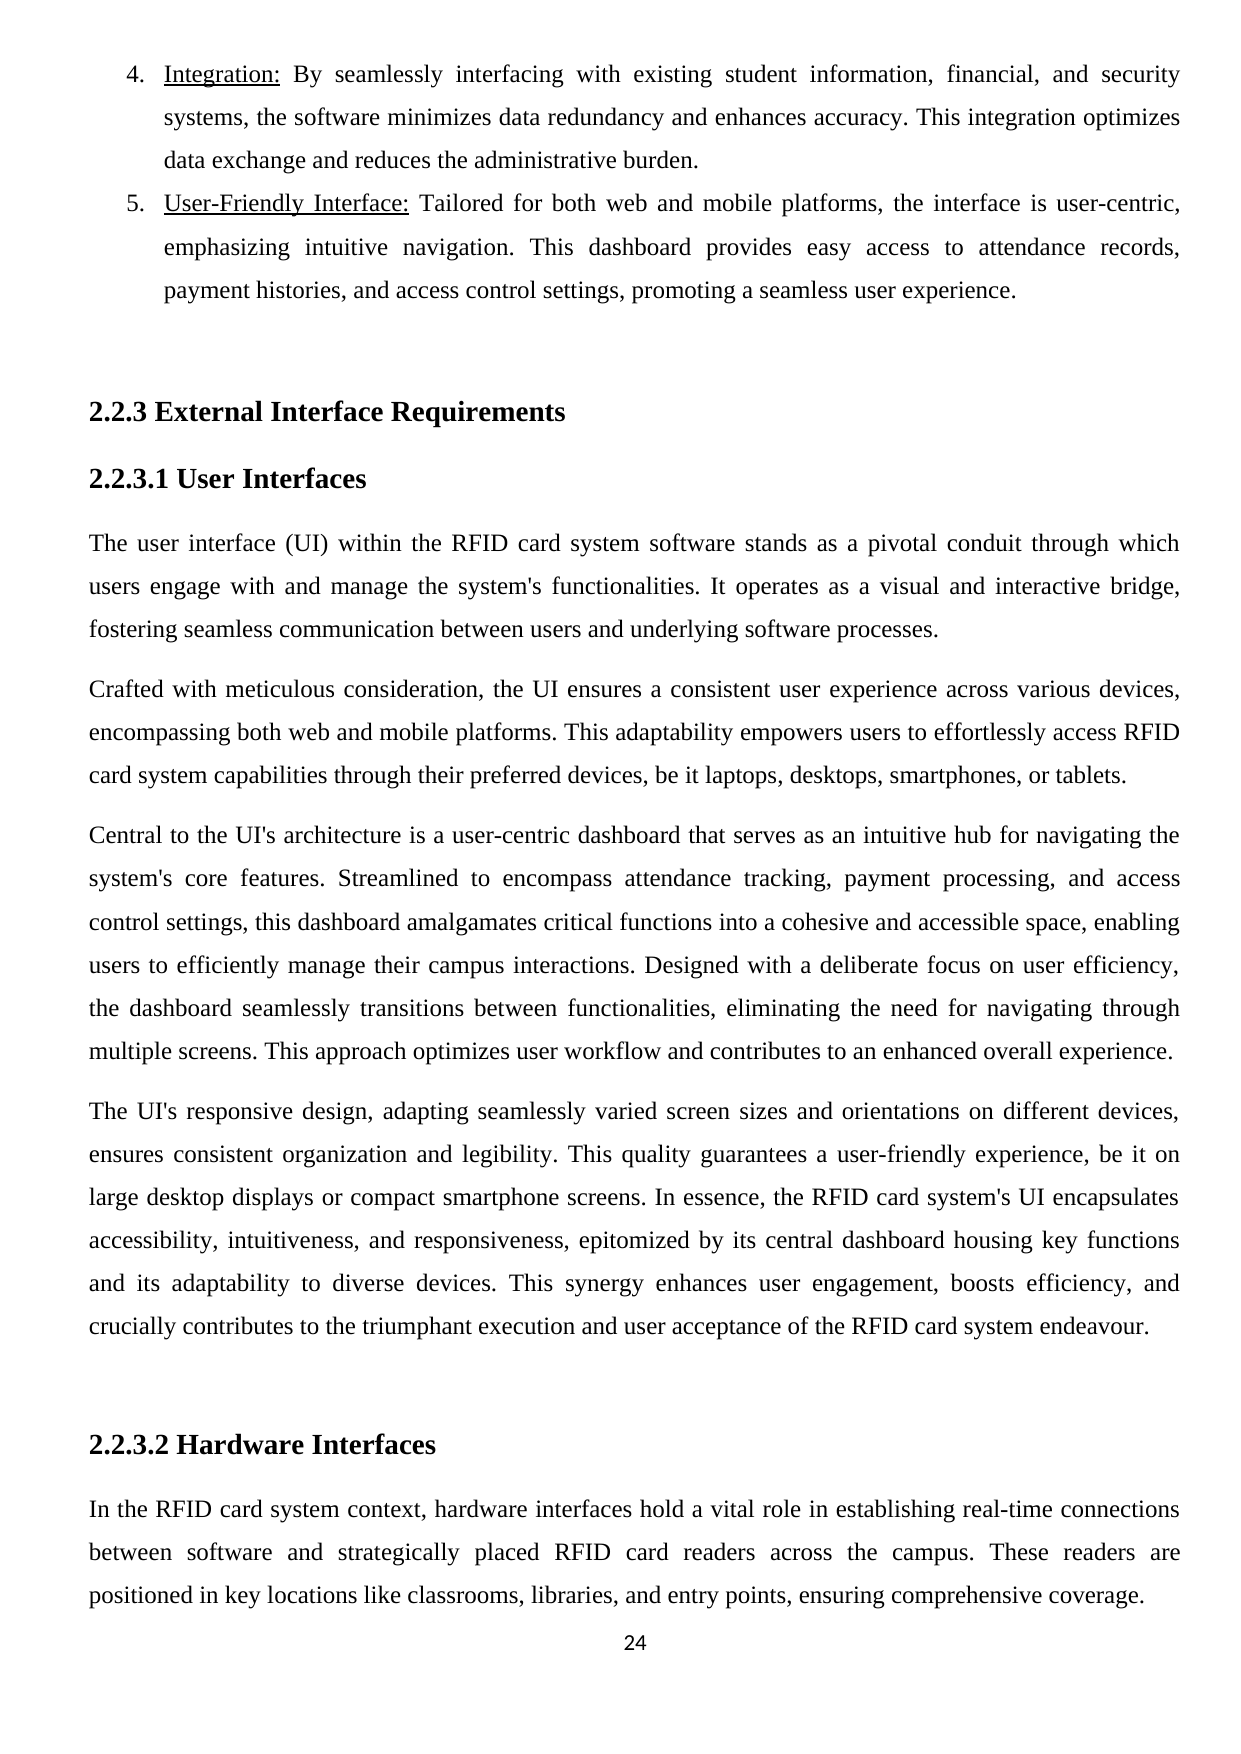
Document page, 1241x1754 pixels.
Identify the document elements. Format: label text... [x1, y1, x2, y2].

list User-Friendly Interface: Tailored for both web and mobile platforms, the interface is user-centric, emphasizing intuitive navigation. This dashboard provides easy access to attendance records, payment histories, and access control settings, promoting a seamless user experience. [126, 188, 1181, 303]
text Crafted with meticulous consideration, the UI ensures a consistent user experience across various devices, encompassing both web and mobile platforms. This adaptability empowers users to effortlessly access RFID card system capabilities through their preferred devices, be it laptops, desktops, smartphones, or tablets. [89, 674, 1181, 789]
text In the RFID card system context, hardware interfaces hold a vital role in establishing real-time connections between software and strategically placed RFID card readers across the campus. These readers are positioned in key locations like classrooms, libraries, and entry points, ensuring comprehensive coverage. [89, 1494, 1181, 1609]
text 2.2.3.1 User Interfaces [89, 461, 1181, 495]
text The UI's responsive design, adapting seamlessly varied screen sizes and orientations on different devices, ensures consistent organization and legibility. This quality guarantees a user-friendly experience, be it on large desktop displays or compact smartphone screens. In essence, the RFID card system's UI encapsulates accessibility, intuitiveness, and responsiveness, epitomized by its central dashboard housing key functions and its adaptability to diverse devices. This synergy enhances user engagement, boosts efficiency, and crucially contributes to the triumphant execution and user acceptance of the RFID card system endeavour. [89, 1096, 1181, 1340]
text 2.2.3.2 Hardware Interfaces [89, 1427, 1181, 1461]
text 2.2.3 External Interface Requirements [89, 394, 1181, 428]
text Central to the UI's architecture is a user-centric dashboard that serves as an intuitive hub for navigating the system's core features. Streamlined to encompass attendance tracking, payment processing, and access control settings, this dashboard amalgamates critical functions into a cohesive and accessible space, enabling users to efficiently manage their campus interactions. Designed with a deliberate focus on user efficiency, the dashboard seamlessly transitions between functionalities, eliminating the need for navigating through multiple screens. This approach optimizes user workflow and contributes to an enhanced overall experience. [89, 820, 1181, 1065]
text The user interface (UI) within the RFID card system software stands as a pivotal conduit through which users engage with and manage the system's functionalities. It operates as a visual and interactive bridge, fostering seamless communication between users and underlying software processes. [89, 528, 1181, 643]
list Integration: By seamlessly interfacing with existing student information, financial, and security systems, the software minimizes data redundancy and enhances accuracy. This integration optimizes data exchange and reduces the administrative burden. [126, 59, 1181, 174]
